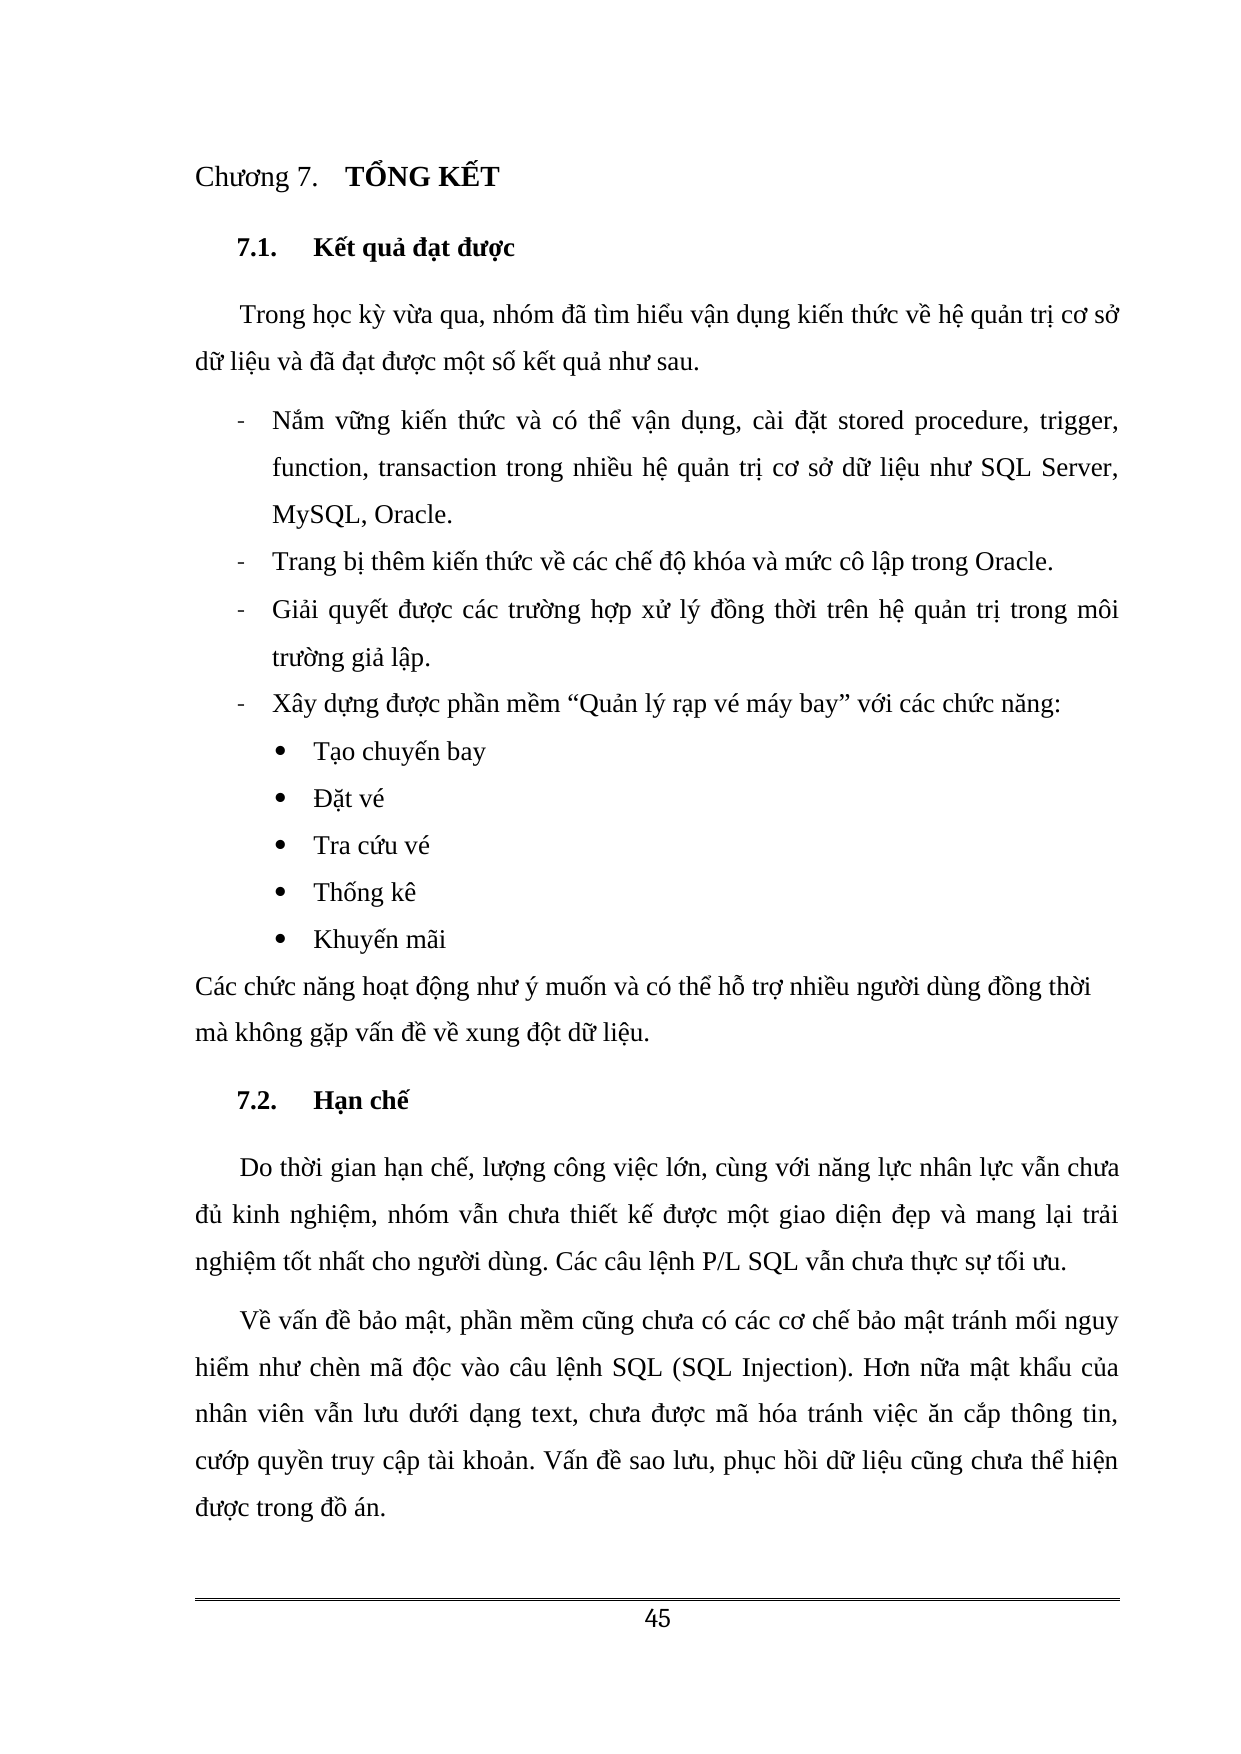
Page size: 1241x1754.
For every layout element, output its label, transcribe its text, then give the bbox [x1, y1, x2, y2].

text Về vấn đề bảo mật, phần mềm cũng chưa có các cơ chế bảo mật tránh mối nguy hiểm như chèn mã độc vào câu lệnh SQL (SQL Injection). Hơn nữa mật khẩu của nhân viên vẫn lưu dưới dạng text, chưa được mã hóa tránh việc ăn cắp thông tin, cướp quyền truy cập tài khoản. Vấn đề sao lưu, phục hồi dữ liệu cũng chưa thể hiện được trong đồ án. [195, 1304, 1120, 1522]
list Trang bị thêm kiến thức về các chế độ khóa và mức cô lập trong Oracle. [236, 545, 1120, 577]
list Giải quyết được các trường hợp xử lý đồng thời trên hệ quản trị trong môi trường giả lập. [236, 593, 1120, 672]
subtitle TỔNG KẾT [195, 159, 1120, 193]
text Các chức năng hoạt động như ý muốn và có thể hỗ trợ nhiều người dùng đồng thời mà không gặp vấn đề về xung đột dữ liệu. [195, 970, 1120, 1048]
subtitle Hạn chế [236, 1084, 1120, 1115]
list Tạo chuyến bay [276, 735, 1120, 767]
list Khuyến mãi [276, 923, 1120, 954]
list Đặt vé [276, 782, 1120, 813]
list Xây dựng được phần mềm “Quản lý rạp vé máy bay” với các chức năng: [236, 687, 1120, 719]
subtitle Kết quả đạt được [236, 231, 1120, 262]
list Tra cứu vé [276, 829, 1120, 860]
text Trong học kỳ vừa qua, nhóm đã tìm hiểu vận dụng kiến thức về hệ quản trị cơ sở dữ liệu và đã đạt được một số kết quả như sau. [195, 298, 1120, 376]
text Do thời gian hạn chế, lượng công việc lớn, cùng với năng lực nhân lực vẫn chưa đủ kinh nghiệm, nhóm vẫn chưa thiết kế được một giao diện đẹp và mang lại trải nghiệm tốt nhất cho người dùng. Các câu lệnh P/L SQL vẫn chưa thực sự tối ưu. [195, 1151, 1120, 1276]
list Nắm vững kiến thức và có thể vận dụng, cài đặt stored procedure, trigger, function, transaction trong nhiều hệ quản trị cơ sở dữ liệu như SQL Server, MySQL, Oracle. [236, 404, 1120, 529]
list Thống kê [276, 876, 1120, 907]
